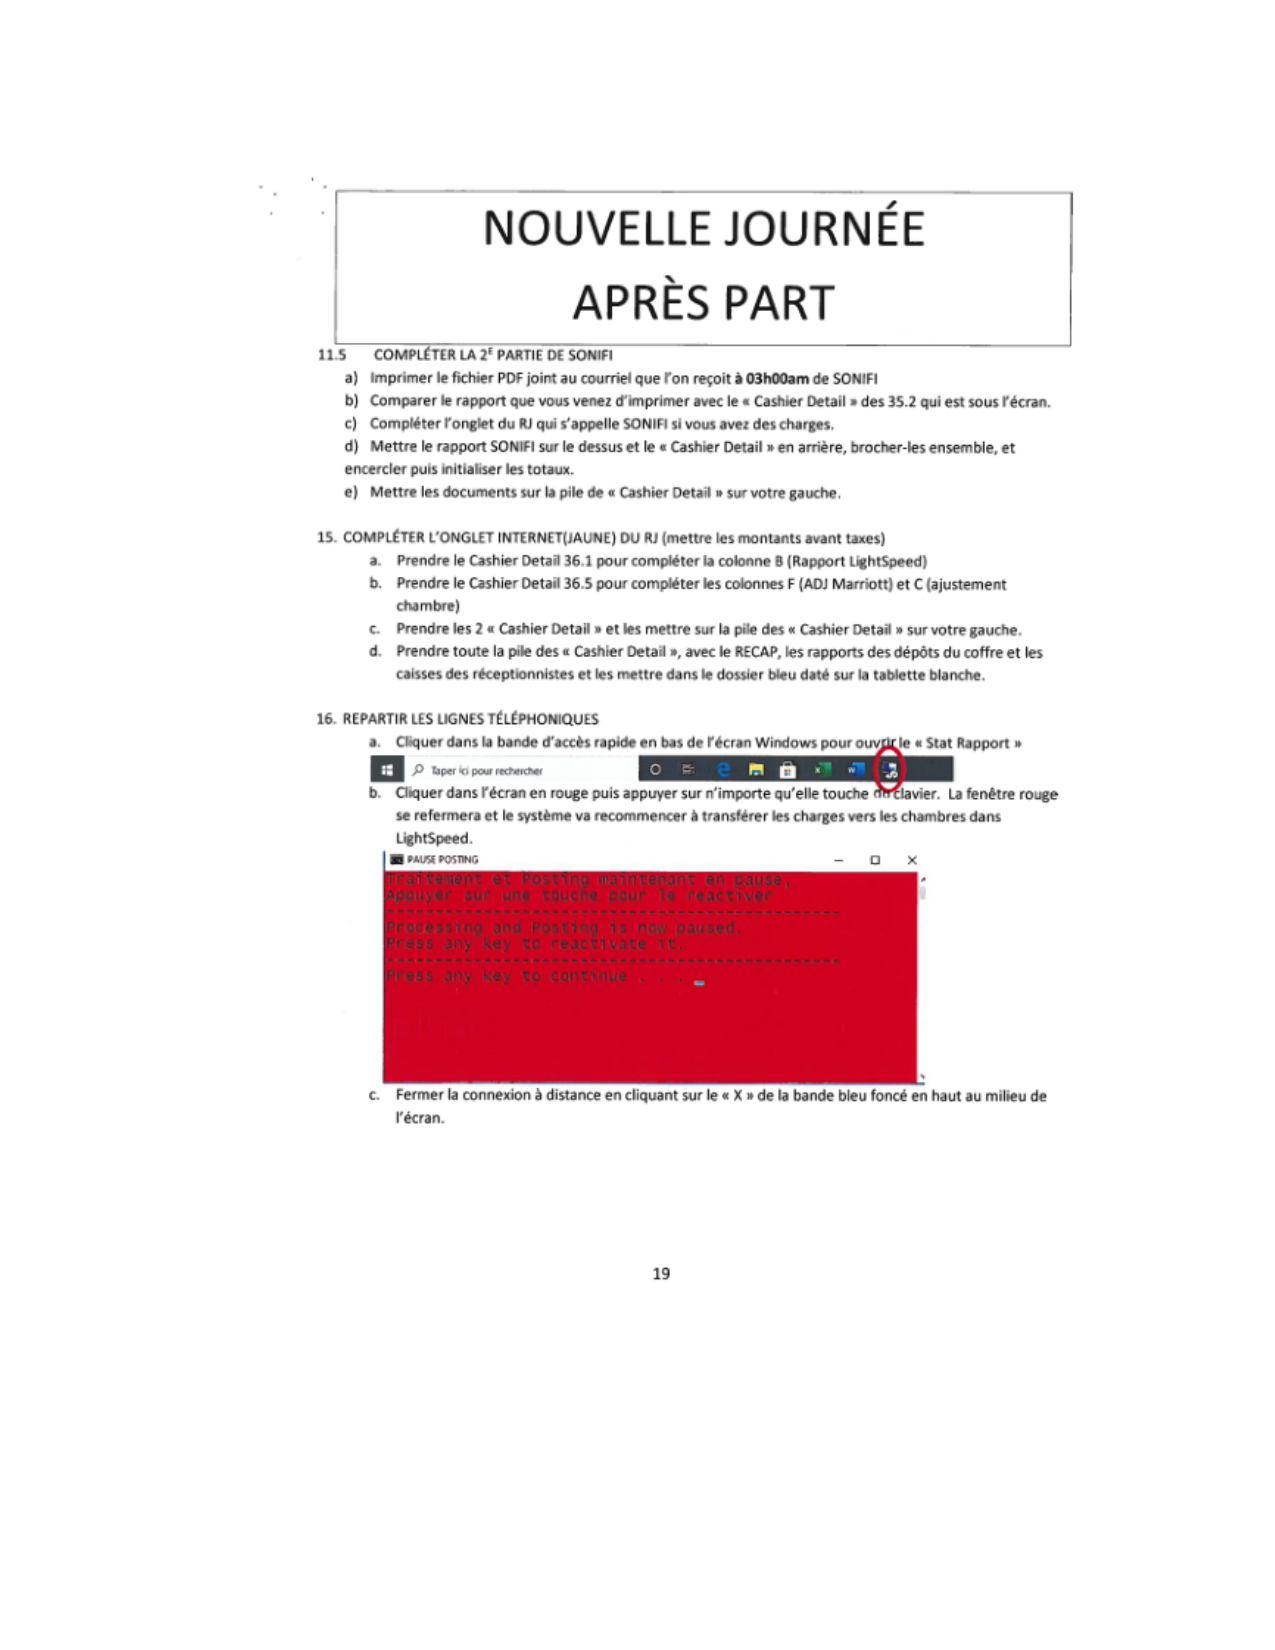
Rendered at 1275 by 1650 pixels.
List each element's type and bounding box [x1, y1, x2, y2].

picture [206, 150, 1107, 1315]
